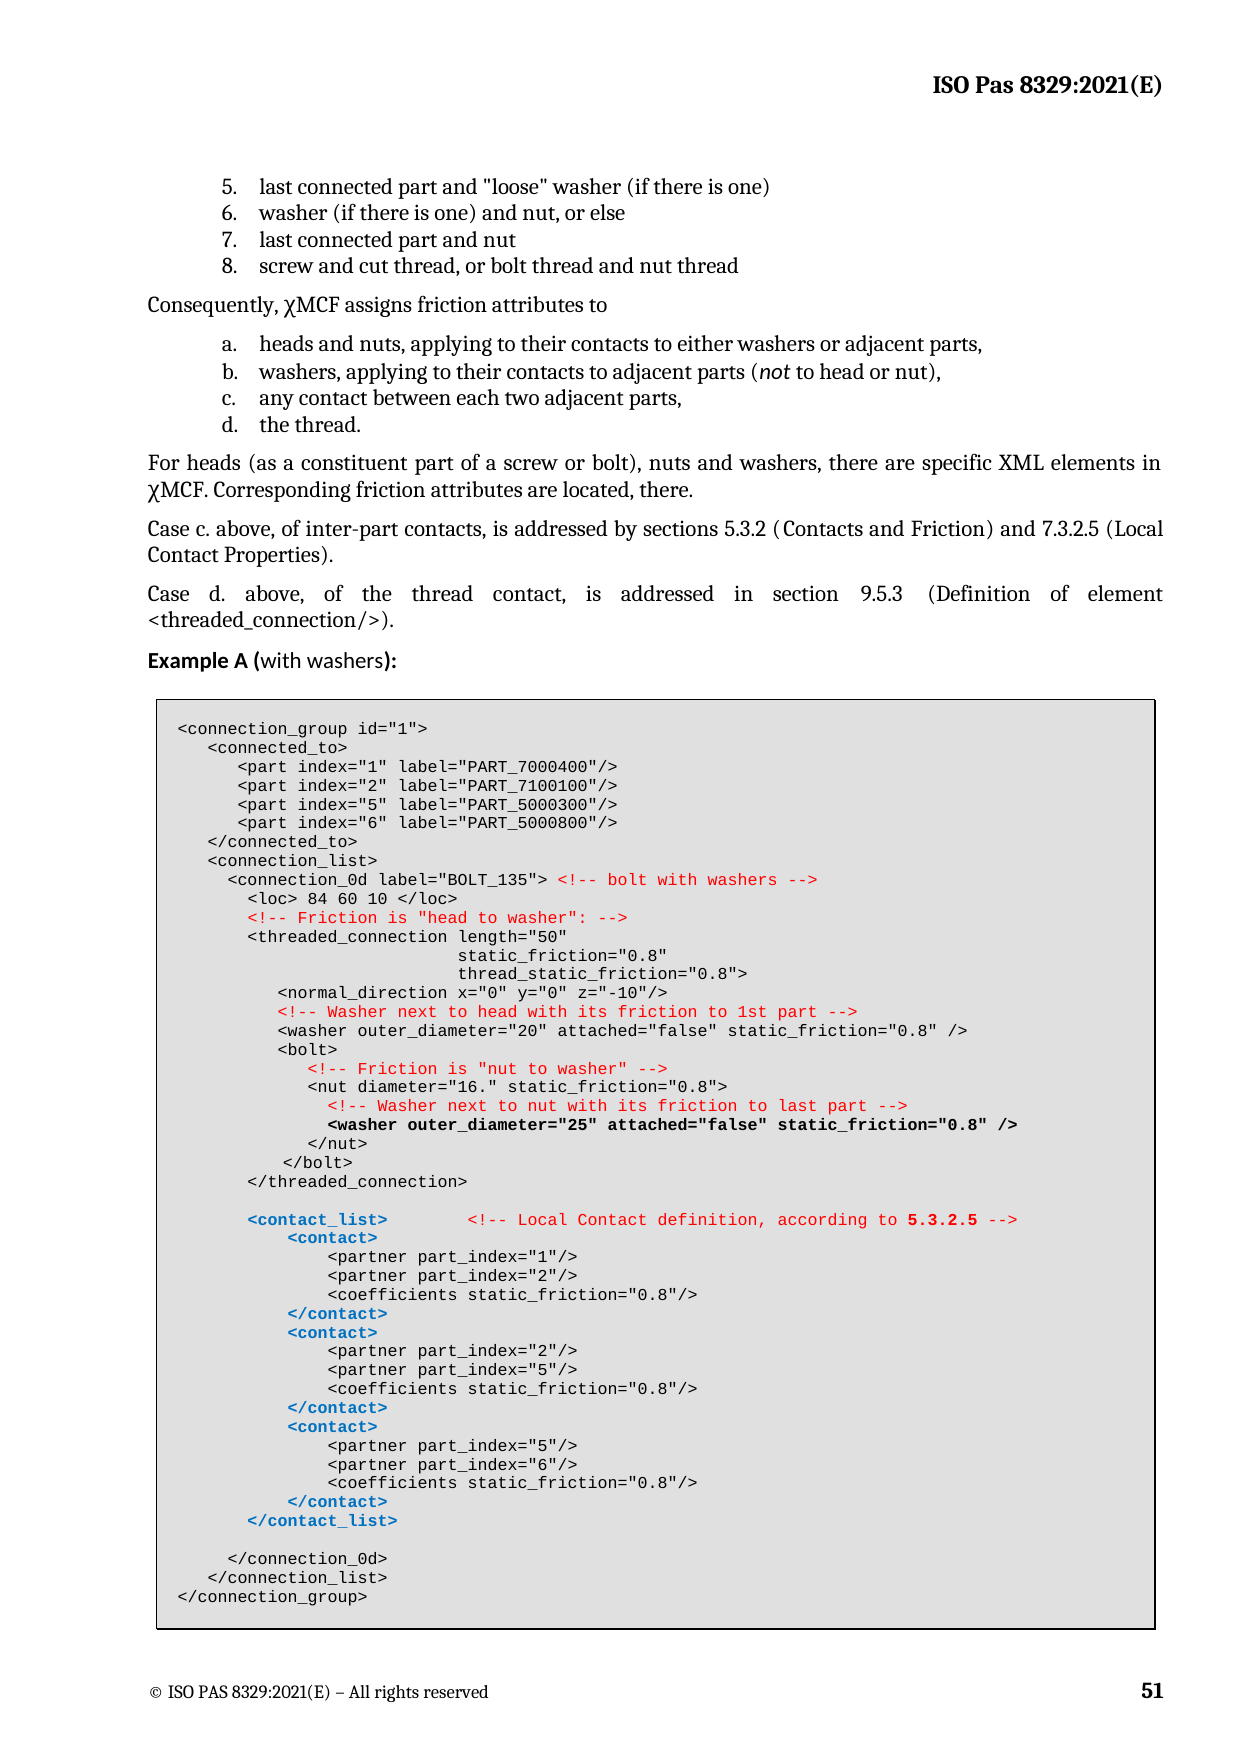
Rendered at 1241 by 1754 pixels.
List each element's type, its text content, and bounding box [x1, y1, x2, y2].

text <contact> [157, 1415, 1154, 1434]
text <part index="5" label="PART_5000300"/> [157, 793, 1154, 812]
list washer (if there is one) and nut, or else [222, 200, 1163, 227]
text <coefficients static_friction="0.8"/> [157, 1472, 1154, 1491]
text <coefficients static_friction="0.8"/> [157, 1378, 1154, 1396]
text <!-- Friction is "nut to washer" --> [157, 1057, 1154, 1076]
text For heads (as a constituent part of a screw or bolt), nuts and washers, there are specific XML elements in χMCF. Corresponding friction attributes are located, there. [148, 450, 1163, 503]
text <connected_to> [157, 737, 1154, 755]
text <part index="1" label="PART_7000400"/> [157, 755, 1154, 774]
list heads and nuts, applying to their contacts to either washers or adjacent parts, [222, 331, 1163, 357]
text <contact> [157, 1321, 1154, 1340]
text <partner part_index="6"/> [157, 1453, 1154, 1472]
list washers, applying to their contacts to adjacent parts (not to head or nut), [222, 357, 1163, 385]
text </connected_to> [157, 831, 1154, 850]
text </contact> [157, 1302, 1154, 1321]
text <connection_group id="1"> [157, 718, 1154, 737]
text <partner part_index="5"/> [157, 1359, 1154, 1378]
text <connection_0d label="BOLT_135"> <!-- bolt with washers --> [157, 868, 1154, 887]
list last connected part and "loose" washer (if there is one) [222, 174, 1163, 200]
text <contact_list> <!-- Local Contact definition, according to 5.3.2.5 --> [157, 1208, 1154, 1227]
text thread_static_friction="0.8"> [157, 963, 1154, 982]
text </threaded_connection> [157, 1170, 1154, 1189]
text <part index="2" label="PART_7100100"/> [157, 774, 1154, 793]
text <partner part_index="2"/> [157, 1340, 1154, 1359]
text <coefficients static_friction="0.8"/> [157, 1283, 1154, 1302]
text <contact> [157, 1227, 1154, 1246]
text <threaded_connection length="50" [157, 925, 1154, 944]
text </connection_0d> [157, 1547, 1154, 1566]
text </contact_list> [157, 1509, 1154, 1528]
text </contact> [157, 1396, 1154, 1415]
text <!-- Washer next to nut with its friction to last part --> [157, 1095, 1154, 1114]
list screw and cut thread, or bolt thread and nut thread [222, 253, 1163, 279]
text <normal_direction x="0" y="0" z="-10"/> [157, 982, 1154, 1001]
list any contact between each two adjacent parts, [222, 385, 1163, 411]
text <!-- Friction is "head to washer": --> [157, 906, 1154, 925]
text <bolt> [157, 1038, 1154, 1057]
text <connection_list> [157, 850, 1154, 868]
text <part index="6" label="PART_5000800"/> [157, 812, 1154, 831]
text <washer outer_diameter="25" attached="false" static_friction="0.8" /> [157, 1114, 1154, 1132]
text </connection_list> [157, 1566, 1154, 1585]
text <nut diameter="16." static_friction="0.8"> [157, 1076, 1154, 1095]
text Case d. above, of the thread contact, is addressed in section 9.5.3 (Definition of element <threaded_connection/>). [148, 581, 1163, 633]
text <partner part_index="1"/> [157, 1246, 1154, 1264]
text <partner part_index="2"/> [157, 1264, 1154, 1283]
text <partner part_index="5"/> [157, 1434, 1154, 1453]
list last connected part and nut [222, 227, 1163, 253]
list the thread. [222, 411, 1163, 438]
text <washer outer_diameter="20" attached="false" static_friction="0.8" /> [157, 1019, 1154, 1038]
text </contact> [157, 1491, 1154, 1509]
text Case c. above, of inter-part contacts, is addressed by sections 5.3.2 (Contacts and Friction) and 7.3.2.5 (Local Contact Properties). [148, 515, 1163, 568]
text </nut> [157, 1132, 1154, 1151]
text static_friction="0.8" [157, 944, 1154, 963]
text Consequently, χMCF assigns friction attributes to [148, 292, 1163, 318]
text </bolt> [157, 1151, 1154, 1170]
text </connection_group> [157, 1585, 1154, 1604]
text Example A (with washers): [148, 646, 1163, 674]
text <loc> 84 60 10 </loc> [157, 887, 1154, 906]
text <!-- Washer next to head with its friction to 1st part --> [157, 1001, 1154, 1019]
